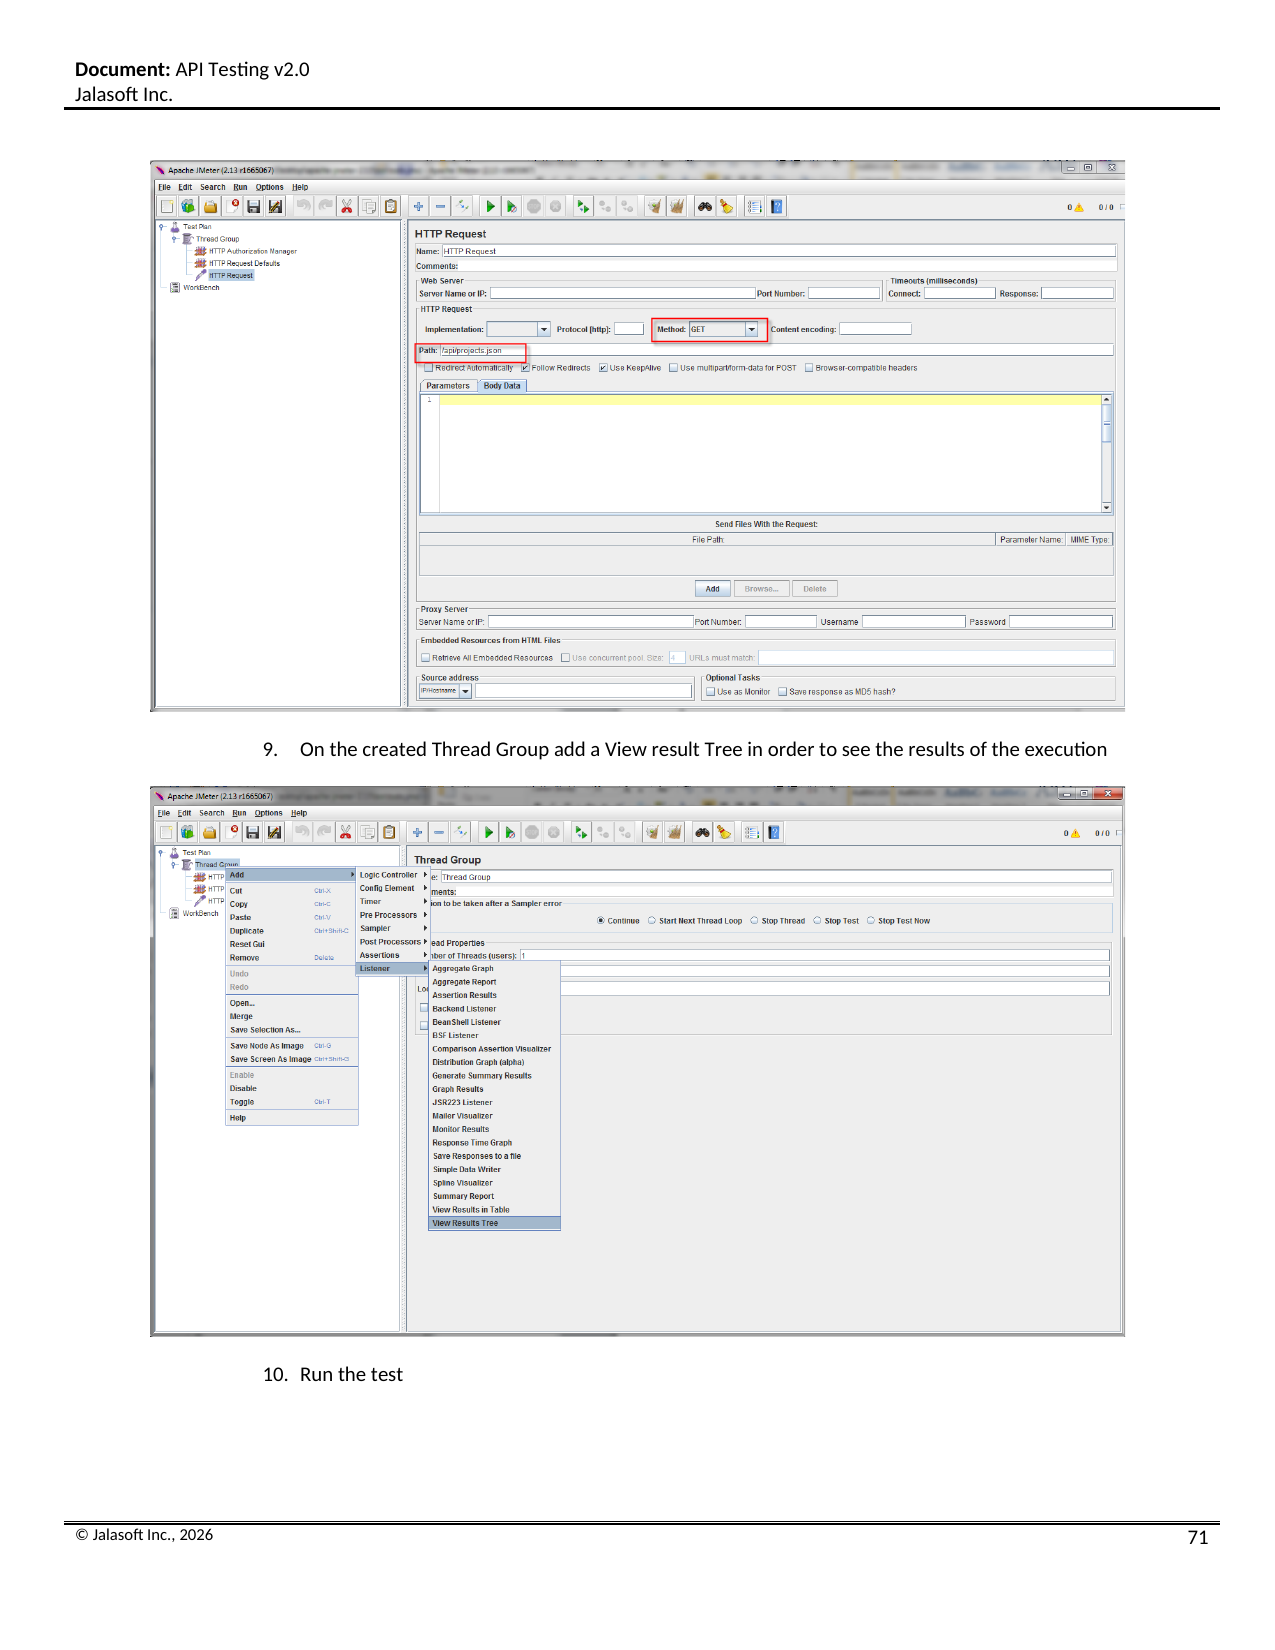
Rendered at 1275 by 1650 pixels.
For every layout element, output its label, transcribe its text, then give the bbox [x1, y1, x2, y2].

picture [150, 160, 1125, 712]
picture [150, 786, 1125, 1337]
list Run the test [262, 1361, 1200, 1386]
list On the created Thread Group add a View result Tree in order to see the results of the execution [262, 736, 1200, 762]
